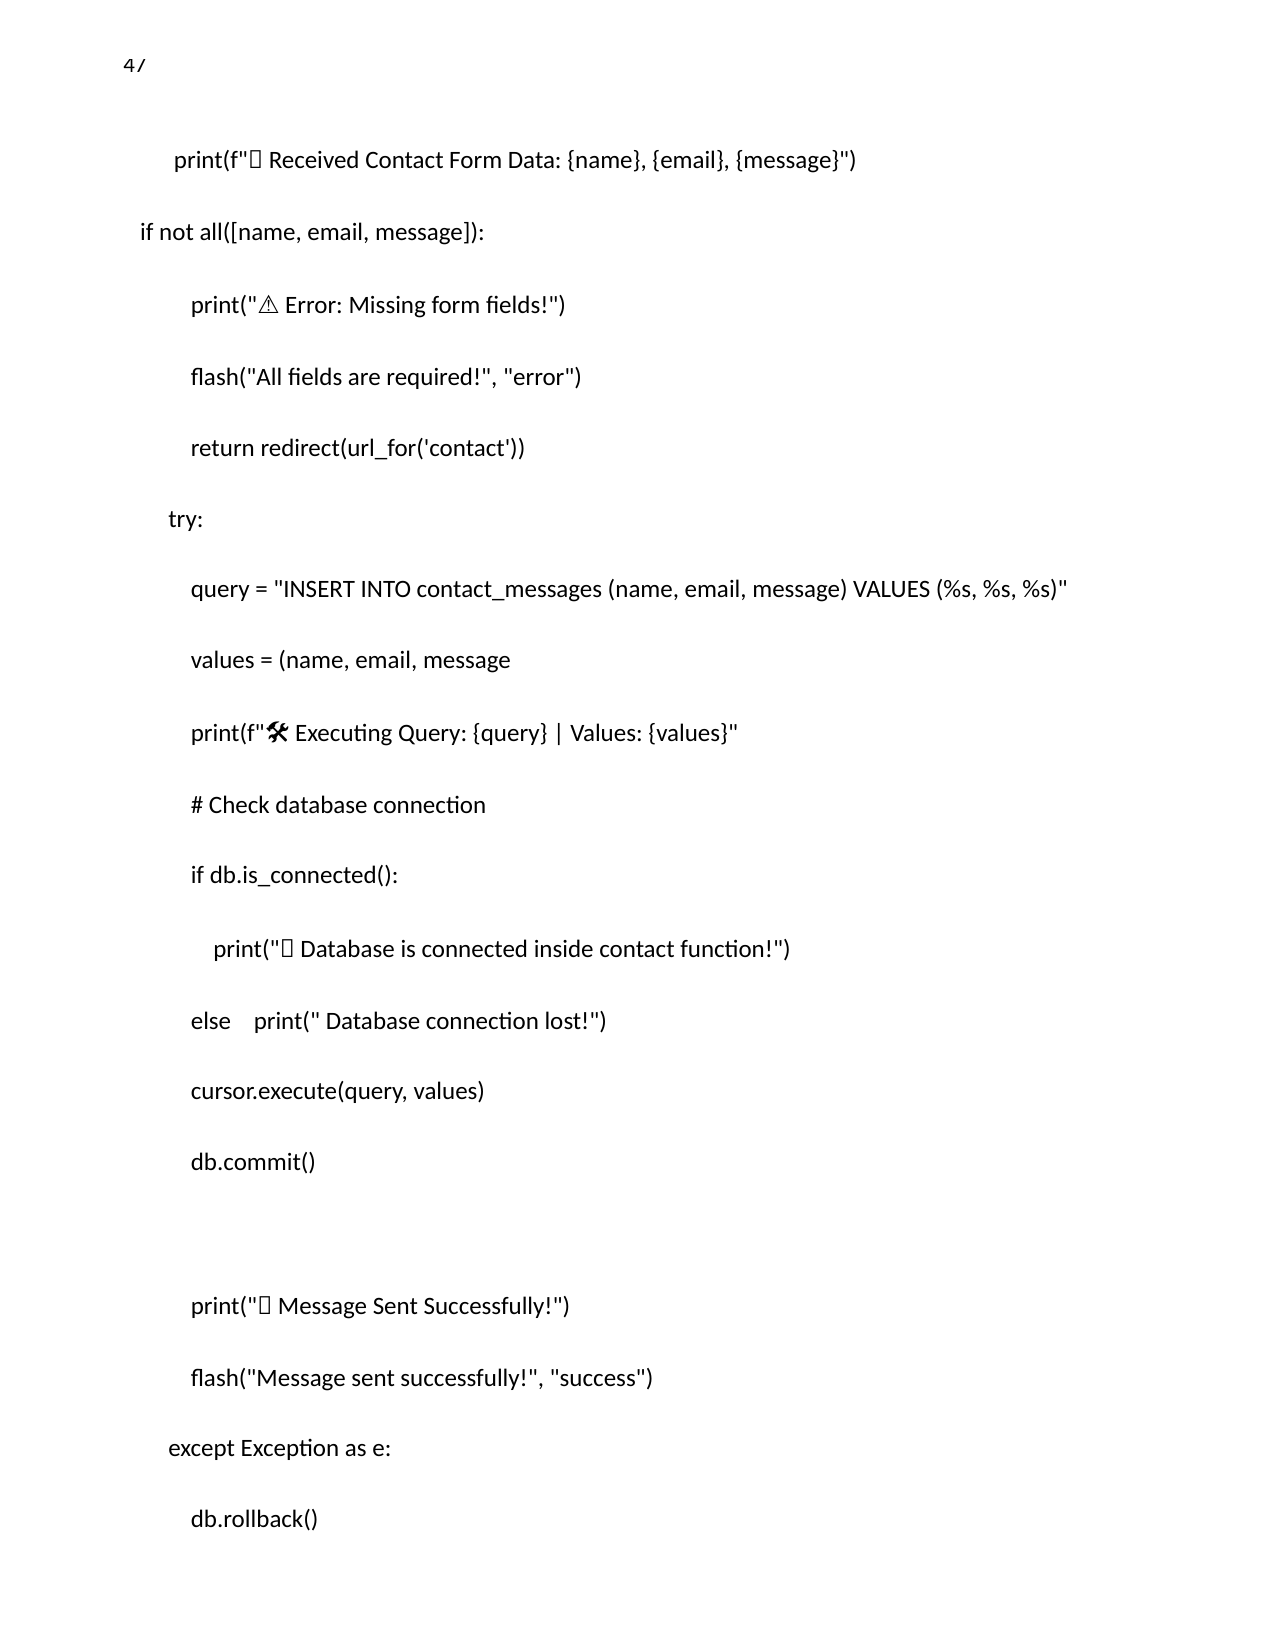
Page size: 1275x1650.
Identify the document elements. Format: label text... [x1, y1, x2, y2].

text return redirect(url_for('contact')) [123, 432, 1170, 463]
text try: [123, 503, 1170, 533]
text db.commit() [123, 1146, 1170, 1177]
text print(f"🛠 Executing Query: {query} | Values: {values}" [123, 714, 1170, 749]
text cursor.execute(query, values) [123, 1075, 1170, 1106]
text # Check database connection [123, 789, 1170, 819]
text flash("Message sent successfully!", "success") [123, 1362, 1170, 1392]
text print("⚠️ Error: Missing form fields!") [123, 287, 1170, 321]
text db.rollback() [123, 1503, 1170, 1533]
text print("✅ Message Sent Successfully!") [123, 1287, 1170, 1321]
text if db.is_connected(): [123, 860, 1170, 890]
text query = "INSERT INTO contact_messages (name, email, message) VALUES (%s, %s, %s)" [123, 573, 1170, 604]
text else print(" Database connection lost!") [123, 1005, 1170, 1035]
text if not all([name, email, message]): [123, 216, 1170, 247]
text values = (name, email, message [123, 644, 1170, 674]
text print(f"✅ Received Contact Form Data: {name}, {email}, {message}") [123, 142, 1170, 176]
text except Exception as e: [123, 1432, 1170, 1463]
text print("✅ Database is connected inside contact function!") [123, 930, 1170, 964]
text flash("All fields are required!", "error") [123, 361, 1170, 392]
